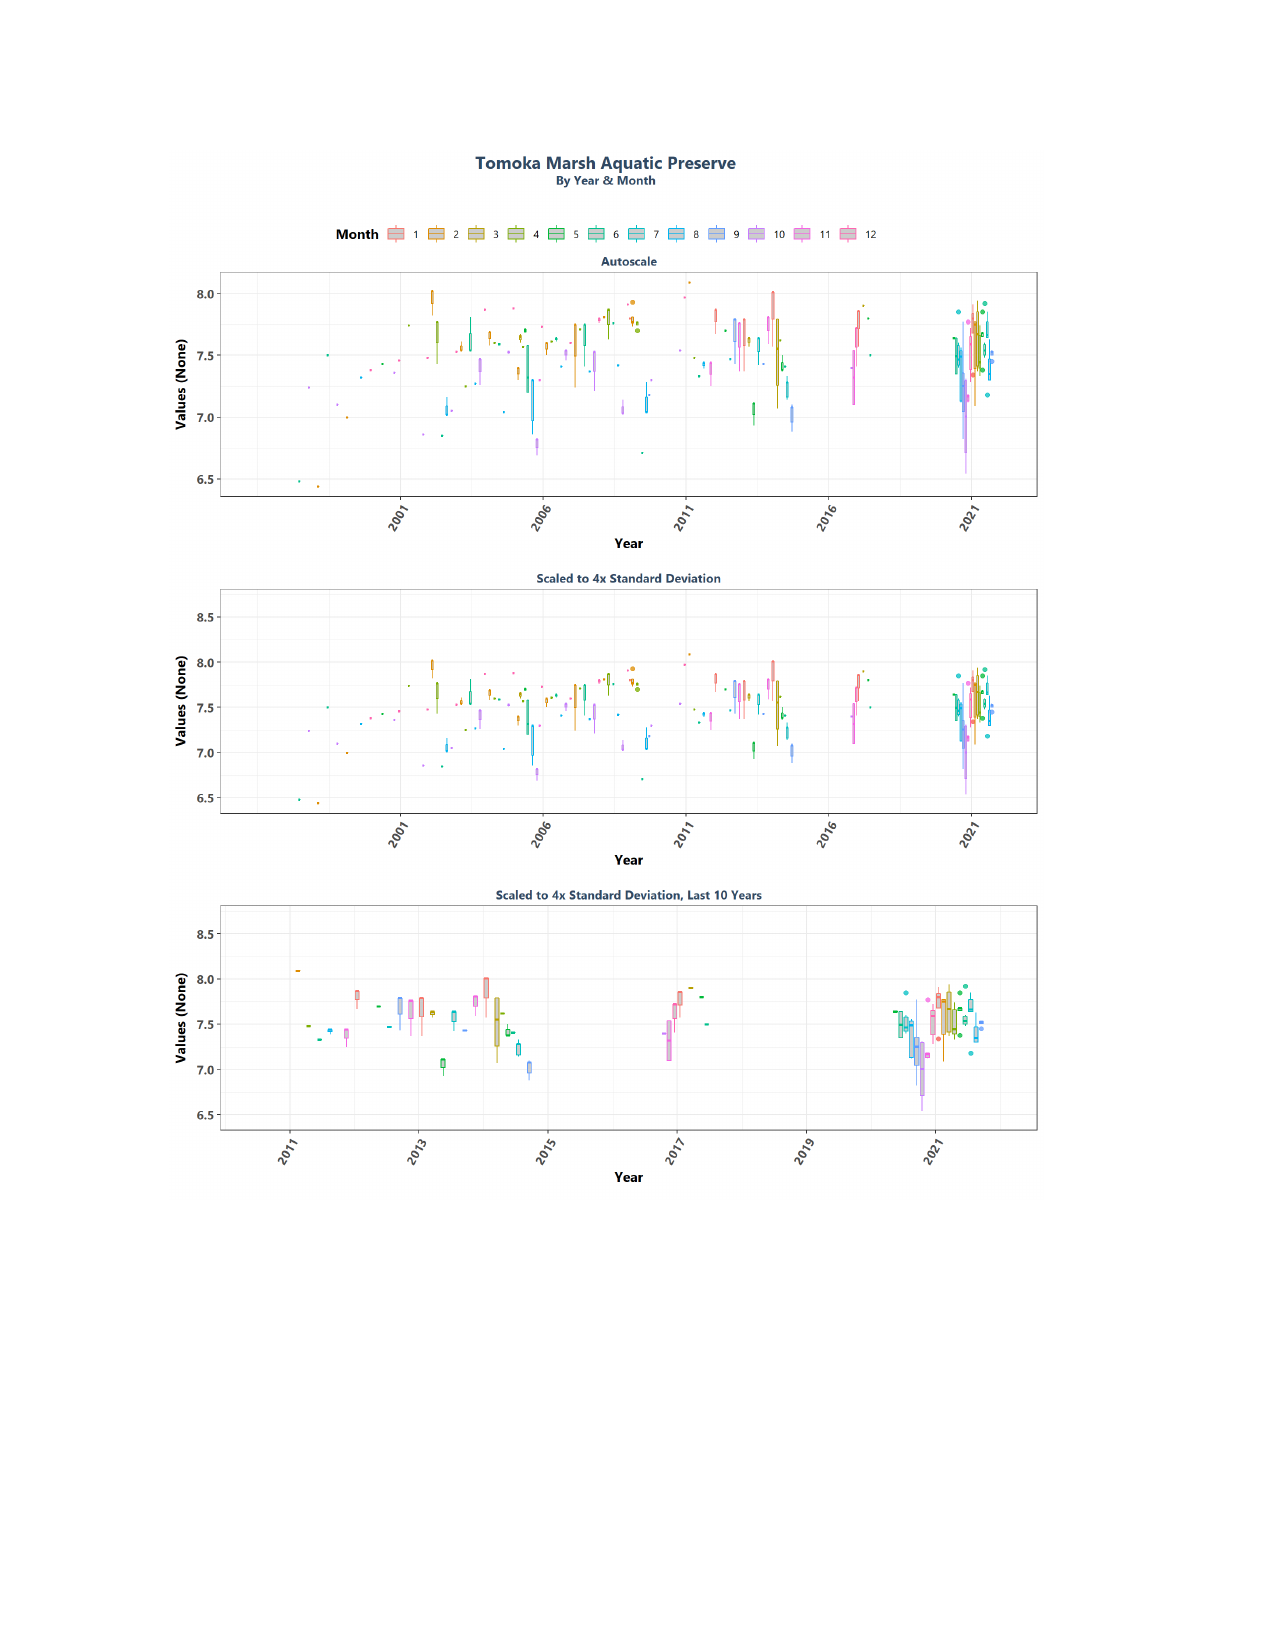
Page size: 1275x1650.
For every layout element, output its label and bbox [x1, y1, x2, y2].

picture [168, 150, 1044, 1200]
